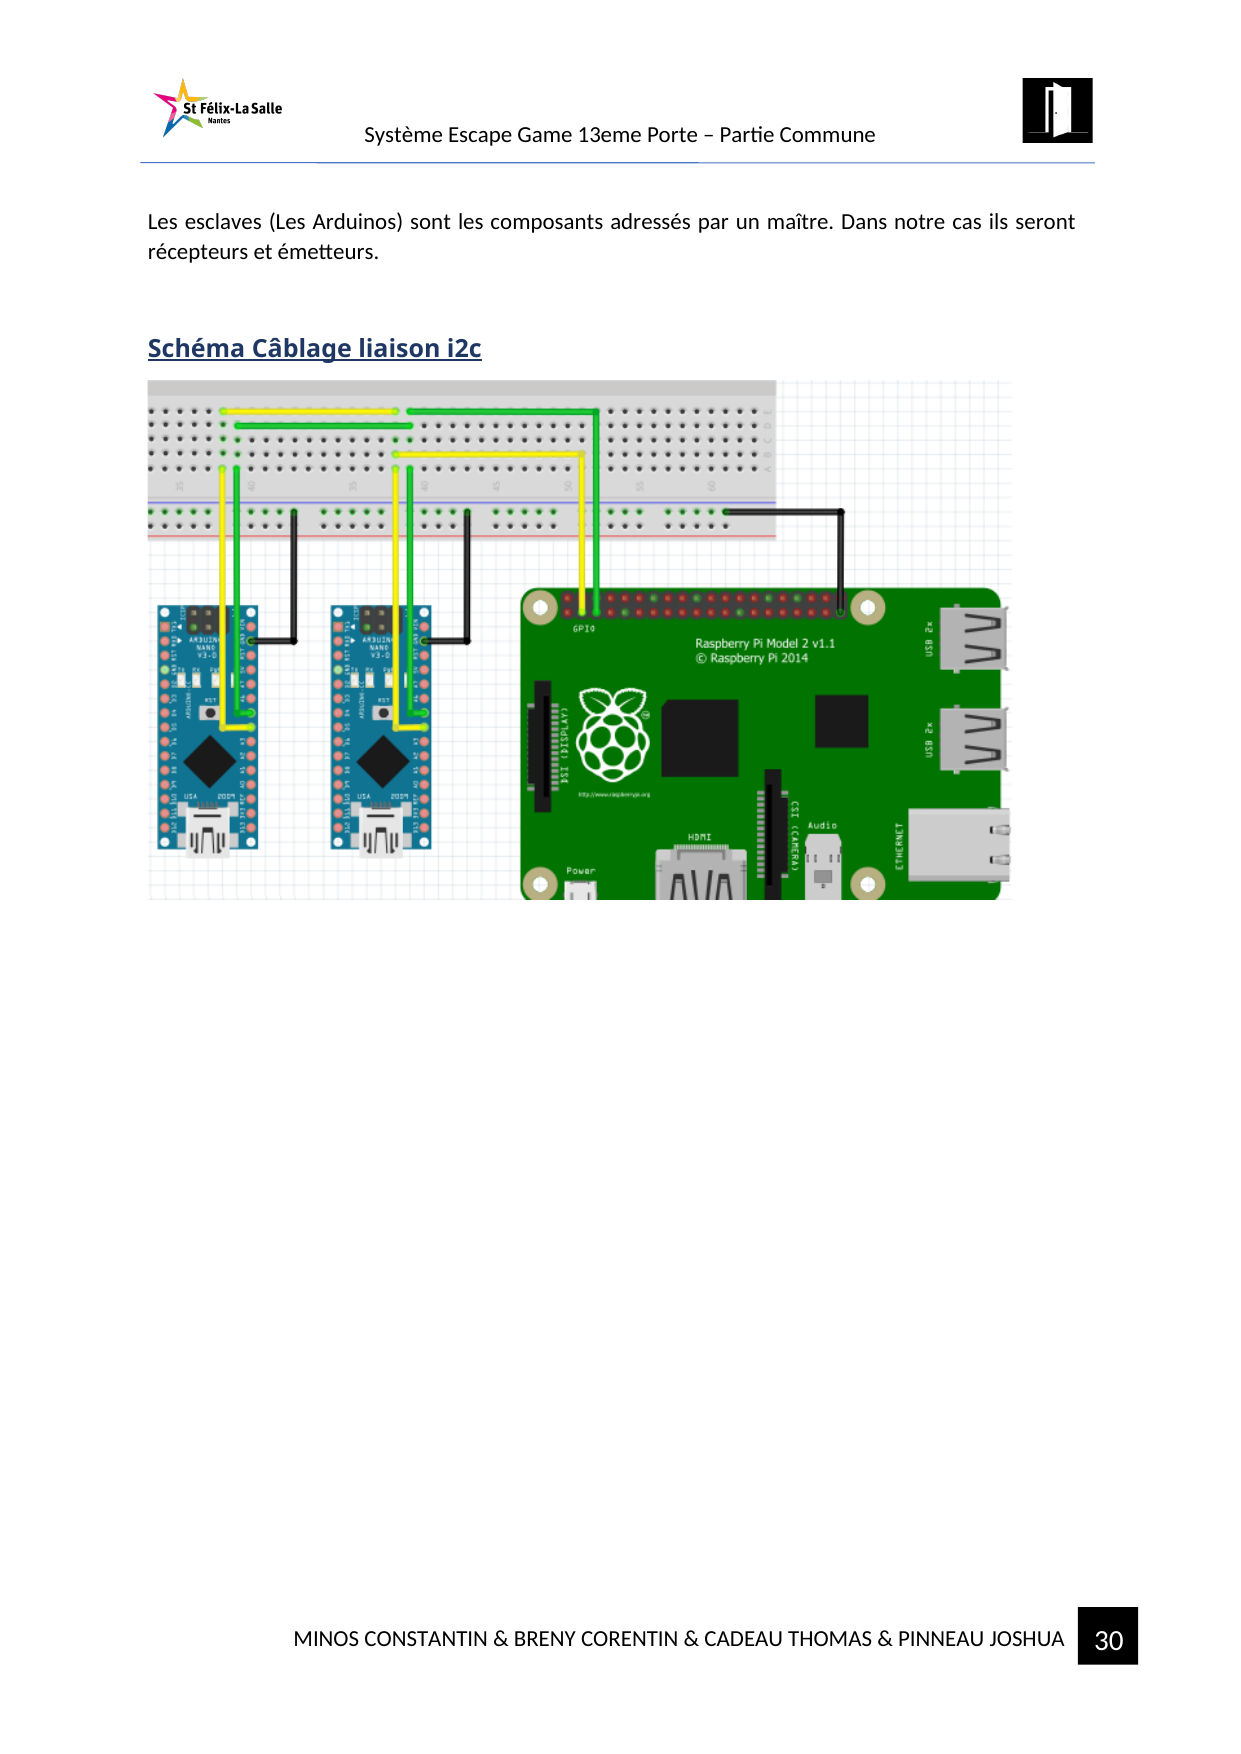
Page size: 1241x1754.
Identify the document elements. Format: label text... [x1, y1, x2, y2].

subtitle Schéma Câblage liaison i2c [148, 331, 1078, 365]
picture [1022, 78, 1093, 143]
picture [147, 380, 1012, 900]
picture [147, 73, 290, 142]
